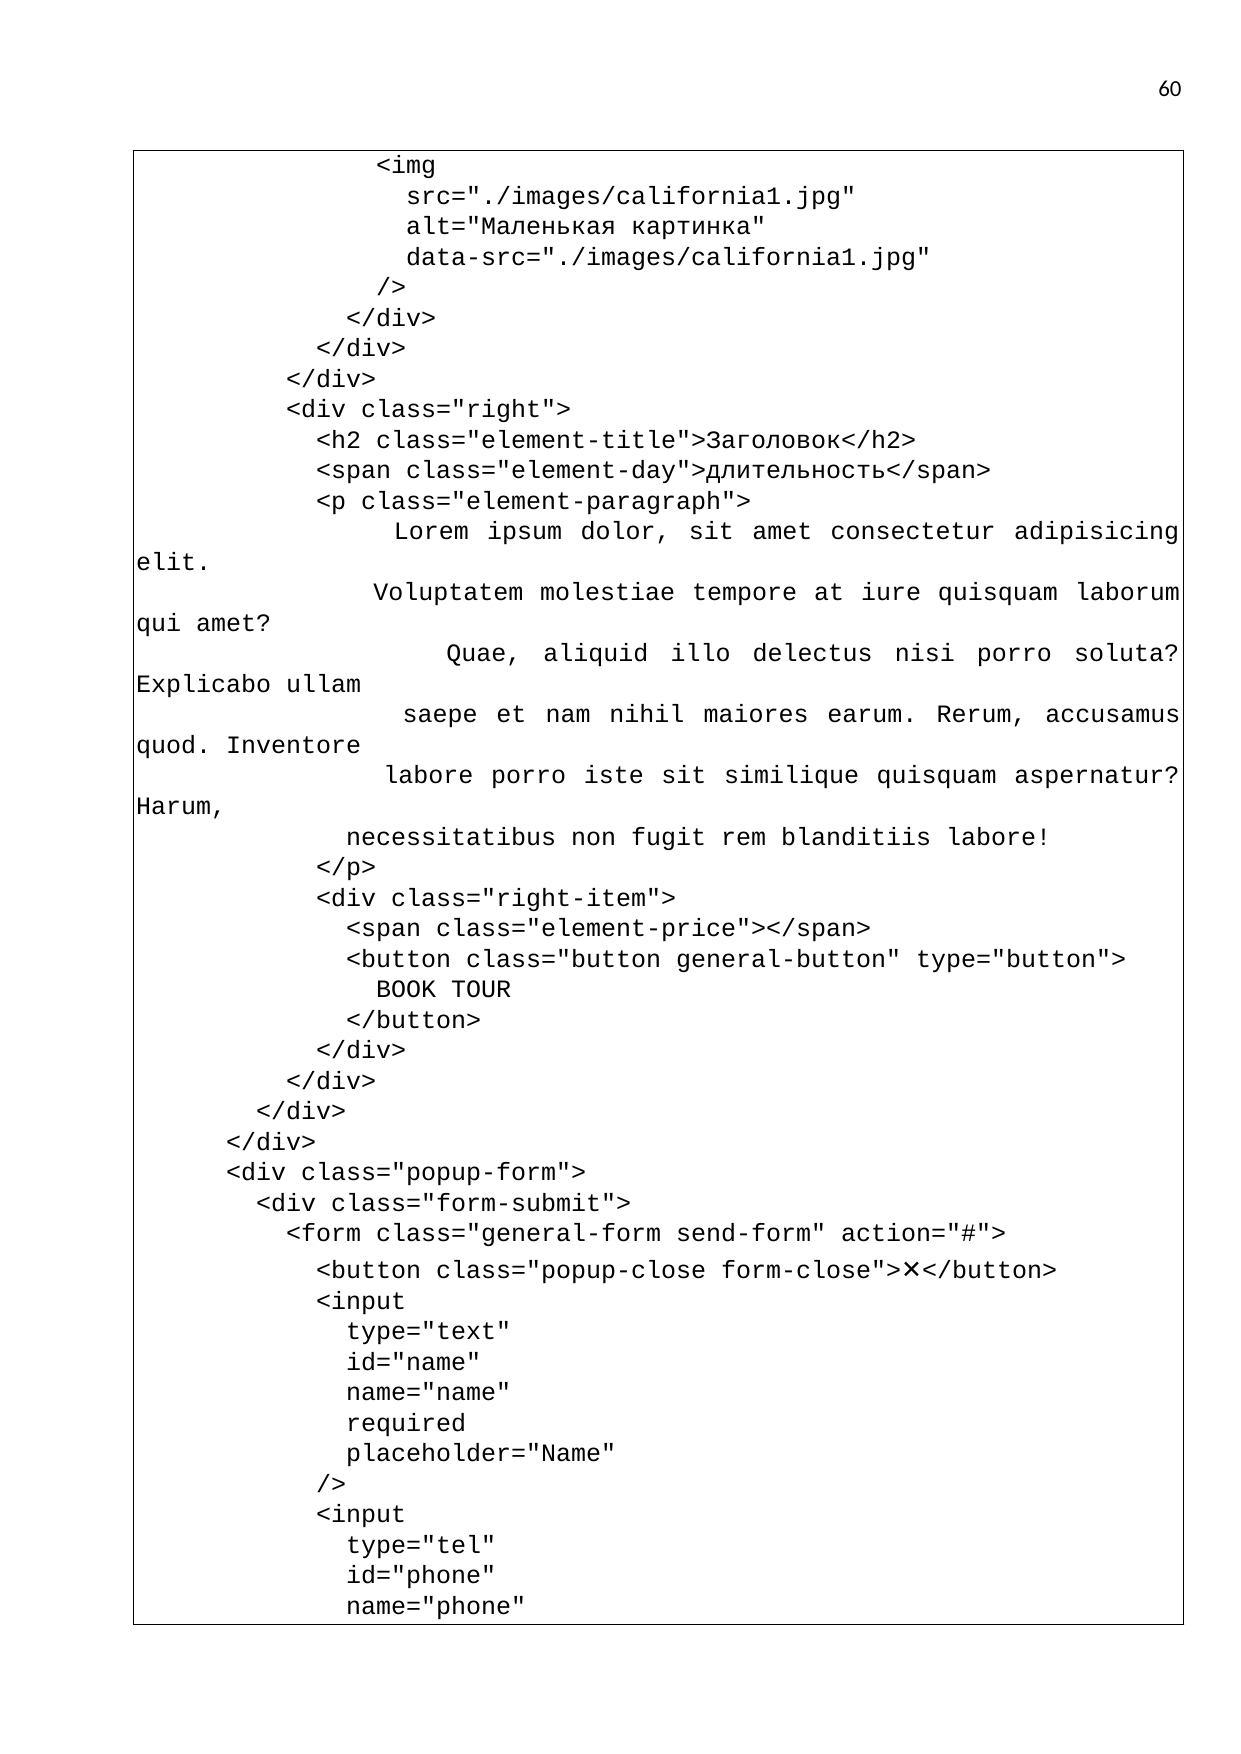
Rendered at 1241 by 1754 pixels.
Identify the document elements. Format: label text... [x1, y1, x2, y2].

text </div> [134, 333, 1183, 363]
text name="name" [134, 1377, 1183, 1407]
text src="./images/california1.jpg" [134, 180, 1183, 211]
text </div> [134, 302, 1183, 333]
text <form class="general-form send-form" action="#"> [134, 1218, 1183, 1248]
text <p class="element-paragraph"> [134, 485, 1183, 516]
text </p> [134, 852, 1183, 882]
text data-src="./images/california1.jpg" [134, 241, 1183, 272]
text name="phone" [134, 1591, 1183, 1624]
text <div class="popup-form"> [134, 1157, 1183, 1187]
text type="tel" [134, 1529, 1183, 1560]
text id="phone" [134, 1560, 1183, 1591]
text </div> [134, 1035, 1183, 1065]
text alt="Маленькая картинка" [134, 211, 1183, 241]
text /> [134, 1468, 1183, 1499]
text </button> [134, 1004, 1183, 1035]
text saepe et nam nihil maiores earum. Rerum, accusamus quod. Inventore [134, 699, 1183, 760]
text <img [134, 151, 1183, 180]
text id="name" [134, 1346, 1183, 1377]
text Quae, aliquid illo delectus nisi porro soluta? Explicabo ullam [134, 638, 1183, 699]
text </div> [134, 1126, 1183, 1157]
text BOOK TOUR [134, 974, 1183, 1004]
text labore porro iste sit similique quisquam aspernatur? Harum, [134, 760, 1183, 821]
text <button class="button general-button" type="button"> [134, 943, 1183, 974]
text </div> [134, 1096, 1183, 1126]
text <div class="right-item"> [134, 882, 1183, 913]
text <span class="element-price"></span> [134, 913, 1183, 943]
text type="text" [134, 1316, 1183, 1346]
text /> [134, 272, 1183, 302]
text <input [134, 1285, 1183, 1316]
text <input [134, 1499, 1183, 1529]
text placeholder="Name" [134, 1438, 1183, 1468]
text <div class="form-submit"> [134, 1187, 1183, 1218]
text <span class="element-day">длительность</span> [134, 455, 1183, 485]
text required [134, 1407, 1183, 1438]
text Lorem ipsum dolor, sit amet consectetur adipisicing elit. [134, 516, 1183, 577]
text </div> [134, 363, 1183, 394]
text necessitatibus non fugit rem blanditiis labore! [134, 821, 1183, 852]
text <div class="right"> [134, 394, 1183, 424]
text Voluptatem molestiae tempore at iure quisquam laborum qui amet? [134, 577, 1183, 638]
text <button class="popup-close form-close">✕</button> [134, 1248, 1183, 1285]
text </div> [134, 1065, 1183, 1096]
text <h2 class="element-title">Заголовок</h2> [134, 424, 1183, 455]
